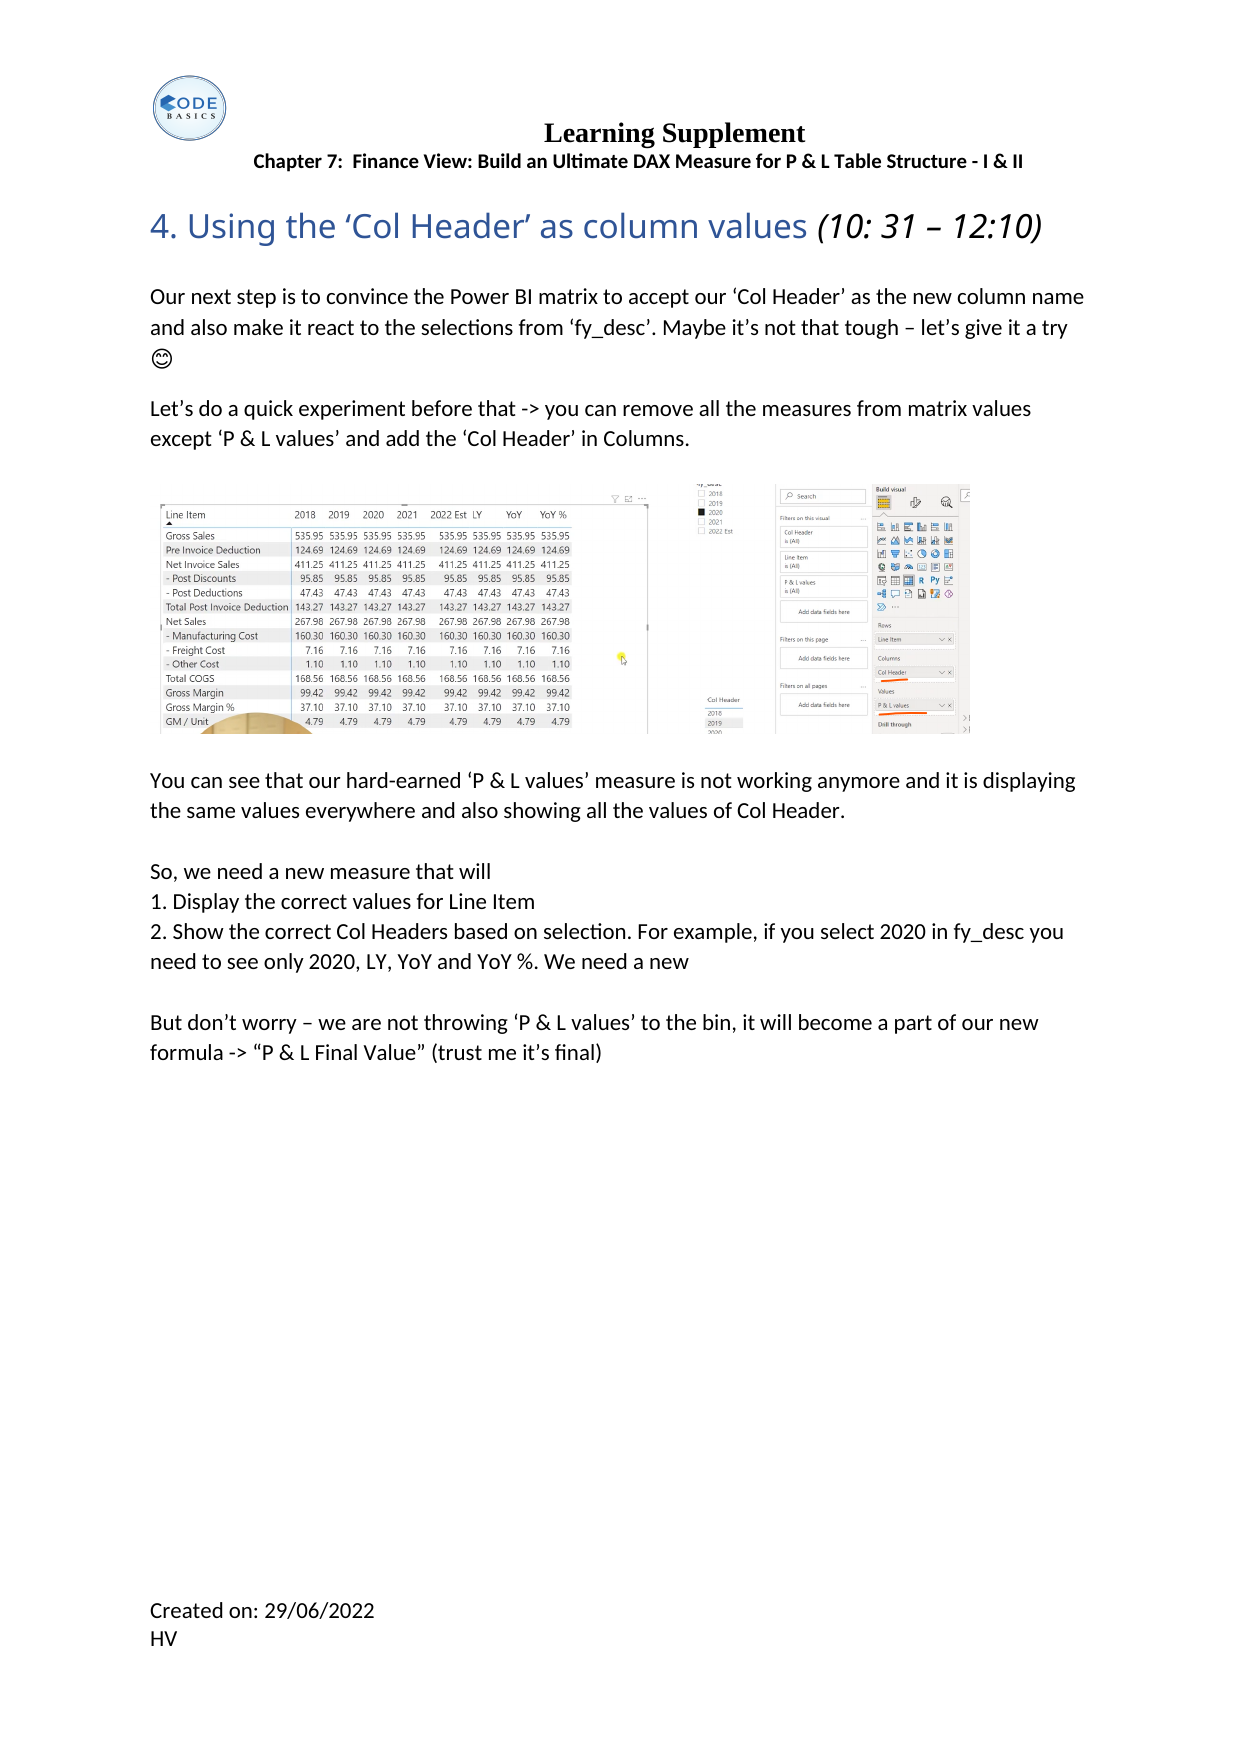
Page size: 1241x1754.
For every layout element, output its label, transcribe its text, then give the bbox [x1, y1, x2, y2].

picture [150, 73, 229, 143]
subtitle 4. Using the ‘Col Header’ as column values (10: 31 – 12:10) [150, 203, 1090, 249]
text Our next step is to convince the Power BI matrix to accept our ‘Col Header’ as the new column name and also make it react to the selections from ‘fy_desc’. Maybe it’s not that tough – let’s give it a try [150, 252, 1090, 374]
picture [150, 484, 970, 734]
